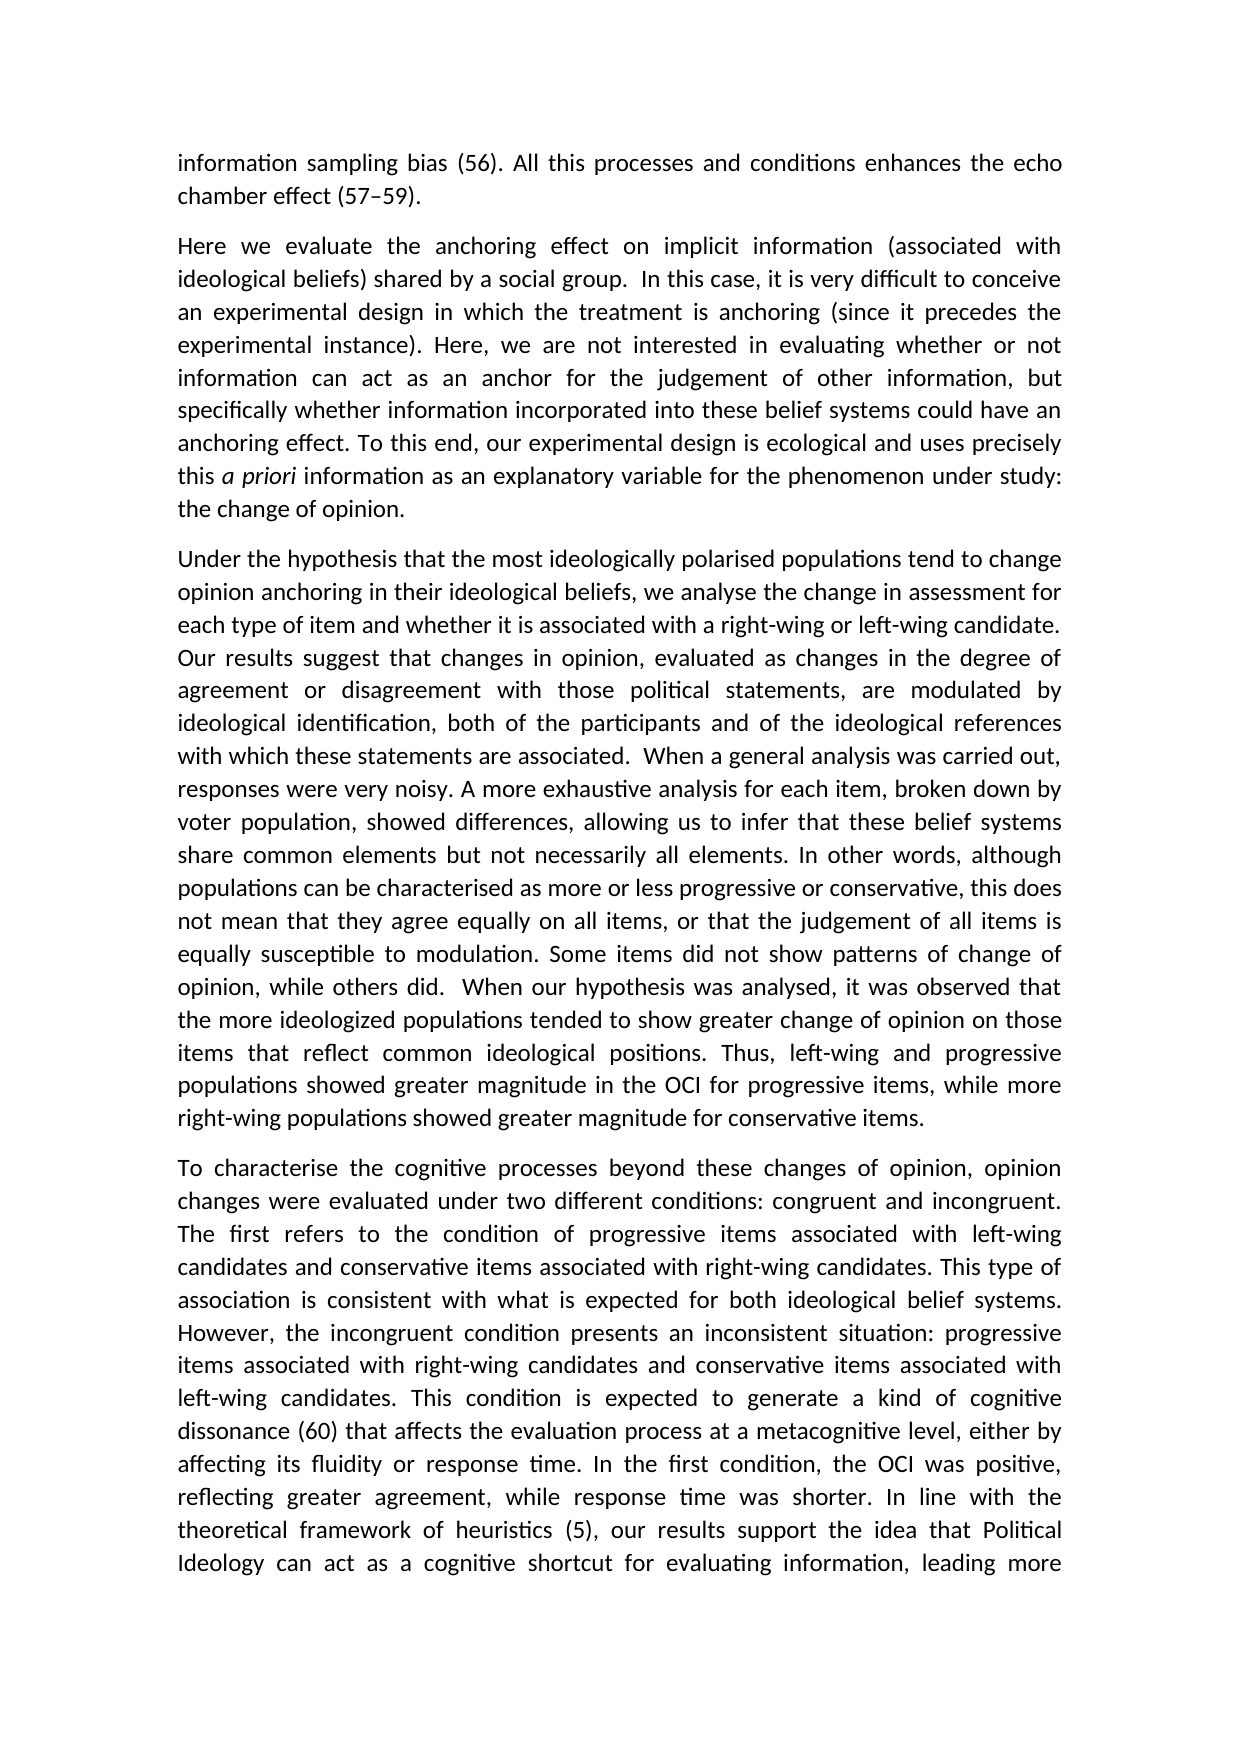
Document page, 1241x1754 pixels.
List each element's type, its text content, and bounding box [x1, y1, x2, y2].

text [177, 1152, 1063, 1578]
text Under the hypothesis that the most ideologically polarised populations tend to change opinion anchoring in their ideological beliefs, we analyse the change in assessment for each type of item and whether it is associated with a right-wing or left-wing candidate. Our results suggest that changes in opinion, evaluated as changes in the degree of agreement or disagreement with those political statements, are modulated by ideological identification, both of the participants and of the ideological references with which these statements are associated. When a general analysis was carried out, responses were very noisy. A more exhaustive analysis for each item, broken down by voter population, showed differences, allowing us to infer that these belief systems share common elements but not necessarily all elements. In other words, although populations can be characterised as more or less progressive or conservative, this does not mean that they agree equally on all items, or that the judgement of all items is equally susceptible to modulation. Some items did not show patterns of change of opinion, while others did. When our hypothesis was analysed, it was observed that the more ideologized populations tended to show greater change of opinion on those items that reflect common ideological positions. Thus, left-wing and progressive populations showed greater magnitude in the OCI for progressive items, while more right-wing populations showed greater magnitude for conservative items. [177, 543, 1063, 1133]
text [177, 148, 1063, 211]
text Here we evaluate the anchoring effect on implicit information (associated with ideological beliefs) shared by a social group. In this case, it is very difficult to conceive an experimental design in which the treatment is anchoring (since it precedes the experimental instance). Here, we are not interested in evaluating whether or not information can act as an anchor for the judgement of other information, but specifically whether information incorporated into these belief systems could have an anchoring effect. To this end, our experimental design is ecological and uses precisely this a priori information as an explanatory variable for the phenomenon under study: the change of opinion. [177, 230, 1063, 524]
